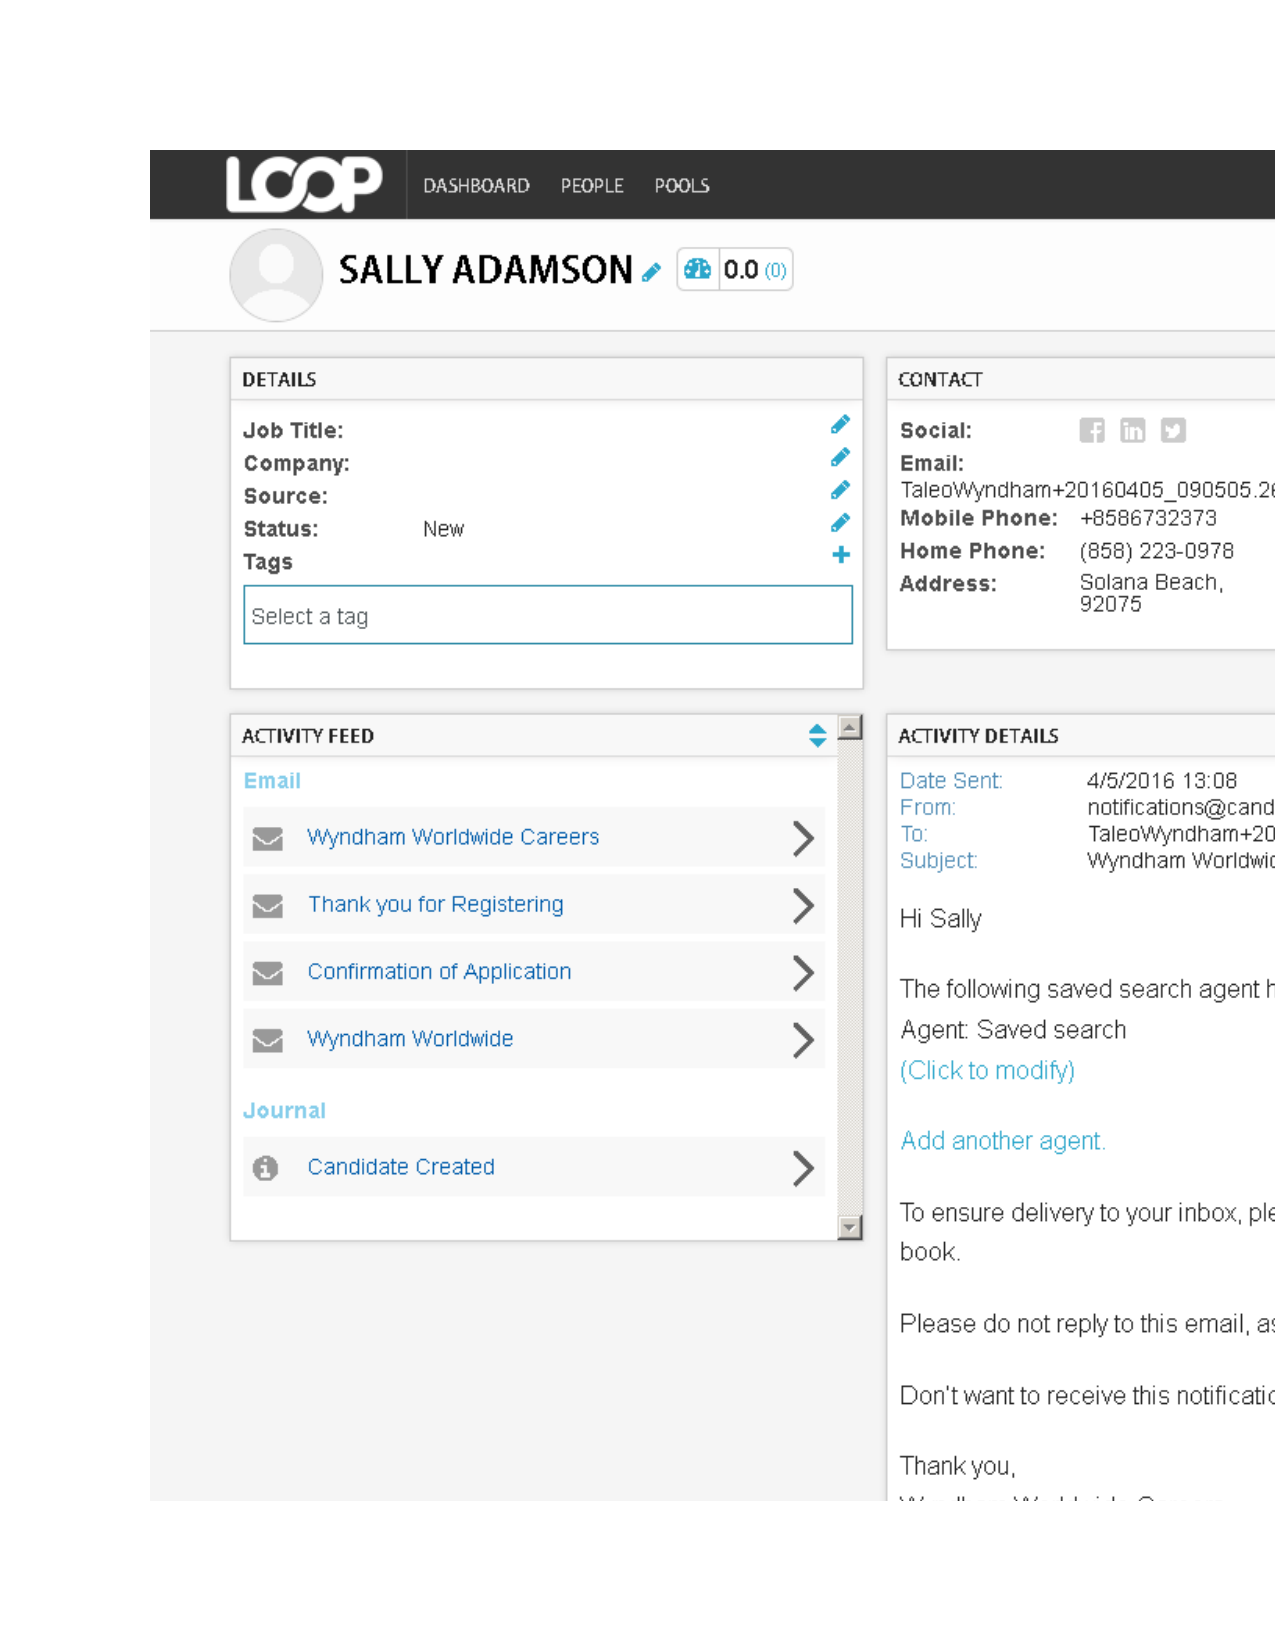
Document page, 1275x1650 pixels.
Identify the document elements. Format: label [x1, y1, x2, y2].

picture [150, 150, 1275, 1501]
